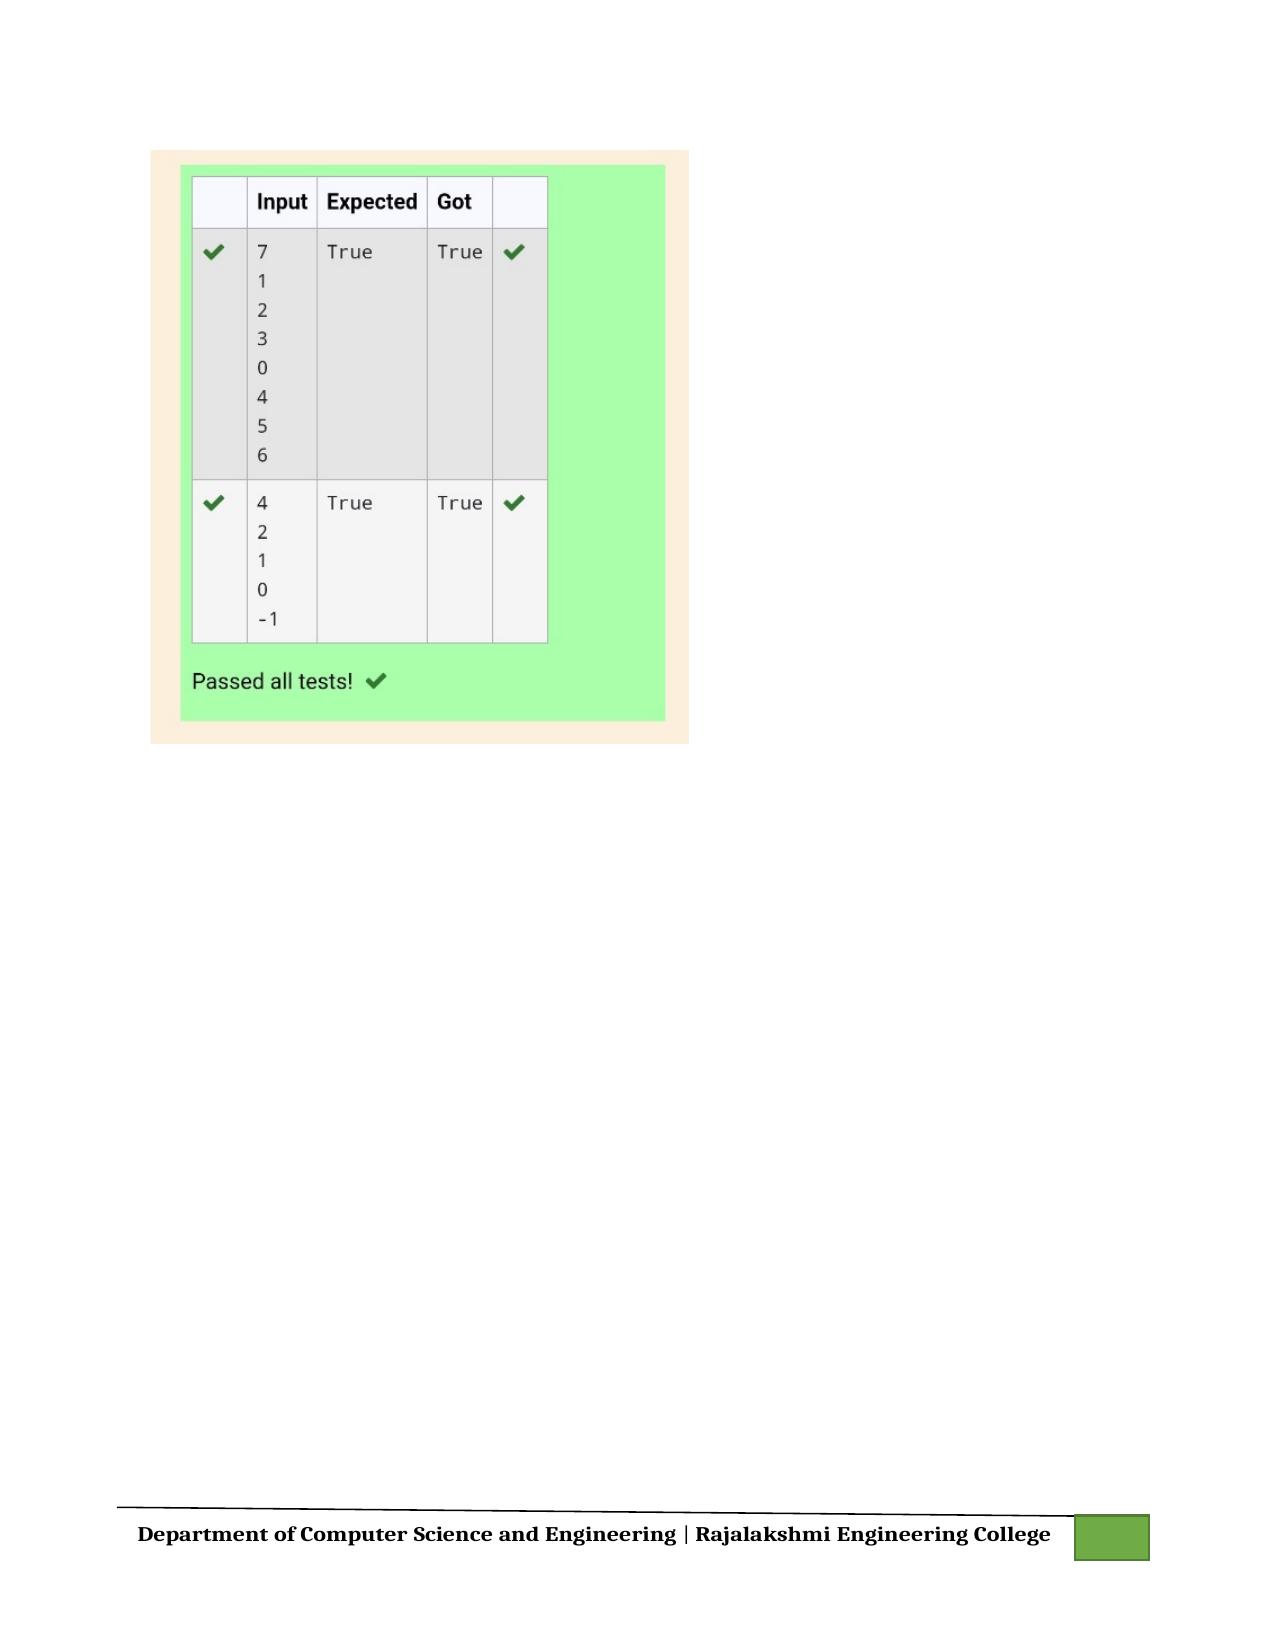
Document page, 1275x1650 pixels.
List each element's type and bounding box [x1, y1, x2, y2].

picture [150, 150, 689, 744]
